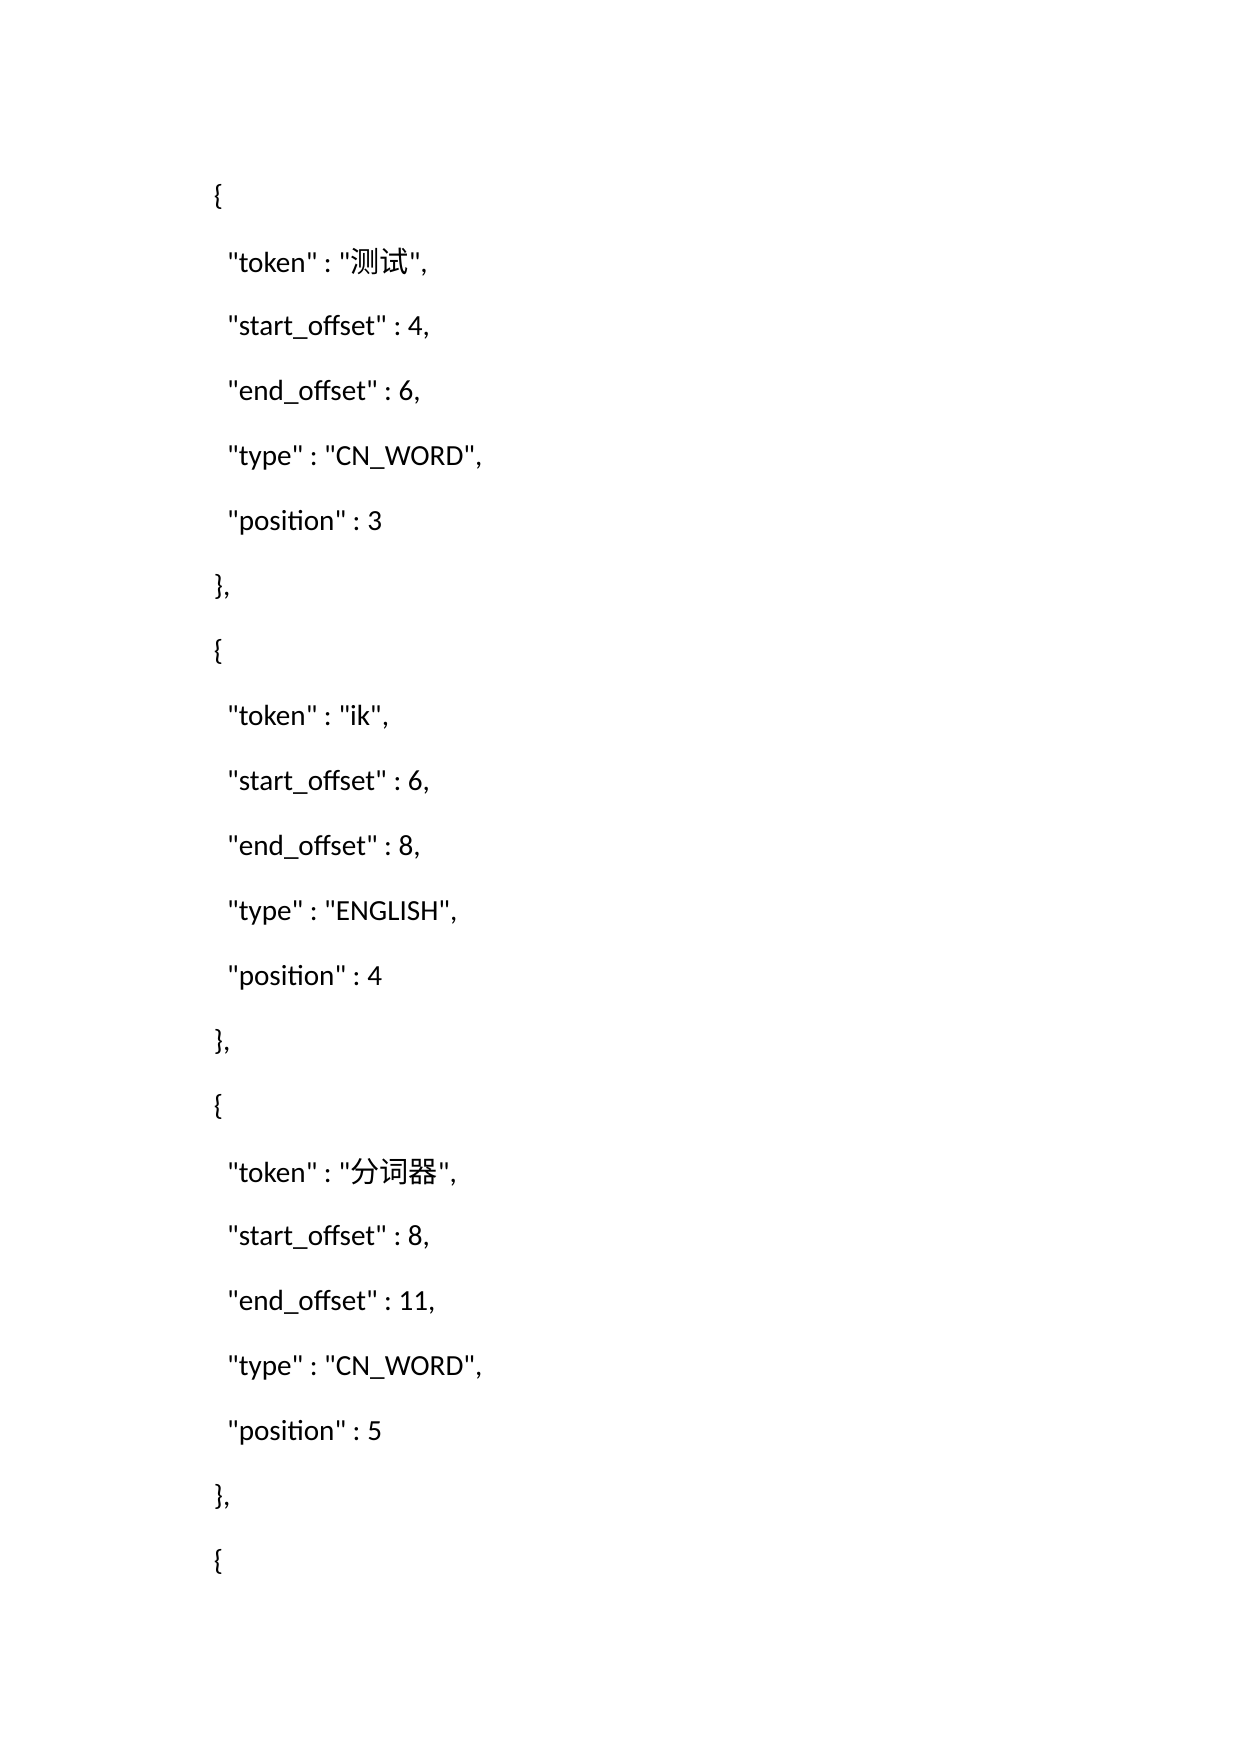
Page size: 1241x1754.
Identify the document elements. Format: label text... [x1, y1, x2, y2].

text }, [187, 1462, 1053, 1527]
text }, [187, 552, 1053, 617]
text "position" : 5 [187, 1397, 1053, 1462]
text "position" : 3 [187, 487, 1053, 552]
text { [187, 162, 1053, 227]
text "type" : "CN_WORD", [187, 422, 1053, 487]
text "start_offset" : 4, [187, 292, 1053, 357]
text "position" : 4 [187, 942, 1053, 1007]
text "end_offset" : 11, [187, 1267, 1053, 1332]
text { [187, 1072, 1053, 1137]
text "end_offset" : 8, [187, 812, 1053, 877]
text { [187, 1527, 1053, 1592]
text "token" : "测试", [187, 227, 1053, 292]
text "token" : "分词器", [187, 1137, 1053, 1202]
text "start_offset" : 8, [187, 1202, 1053, 1267]
text "type" : "ENGLISH", [187, 877, 1053, 942]
text { [187, 617, 1053, 682]
text }, [187, 1007, 1053, 1072]
text "token" : "ik", [187, 682, 1053, 747]
text "end_offset" : 6, [187, 357, 1053, 422]
text "type" : "CN_WORD", [187, 1332, 1053, 1397]
text "start_offset" : 6, [187, 747, 1053, 812]
